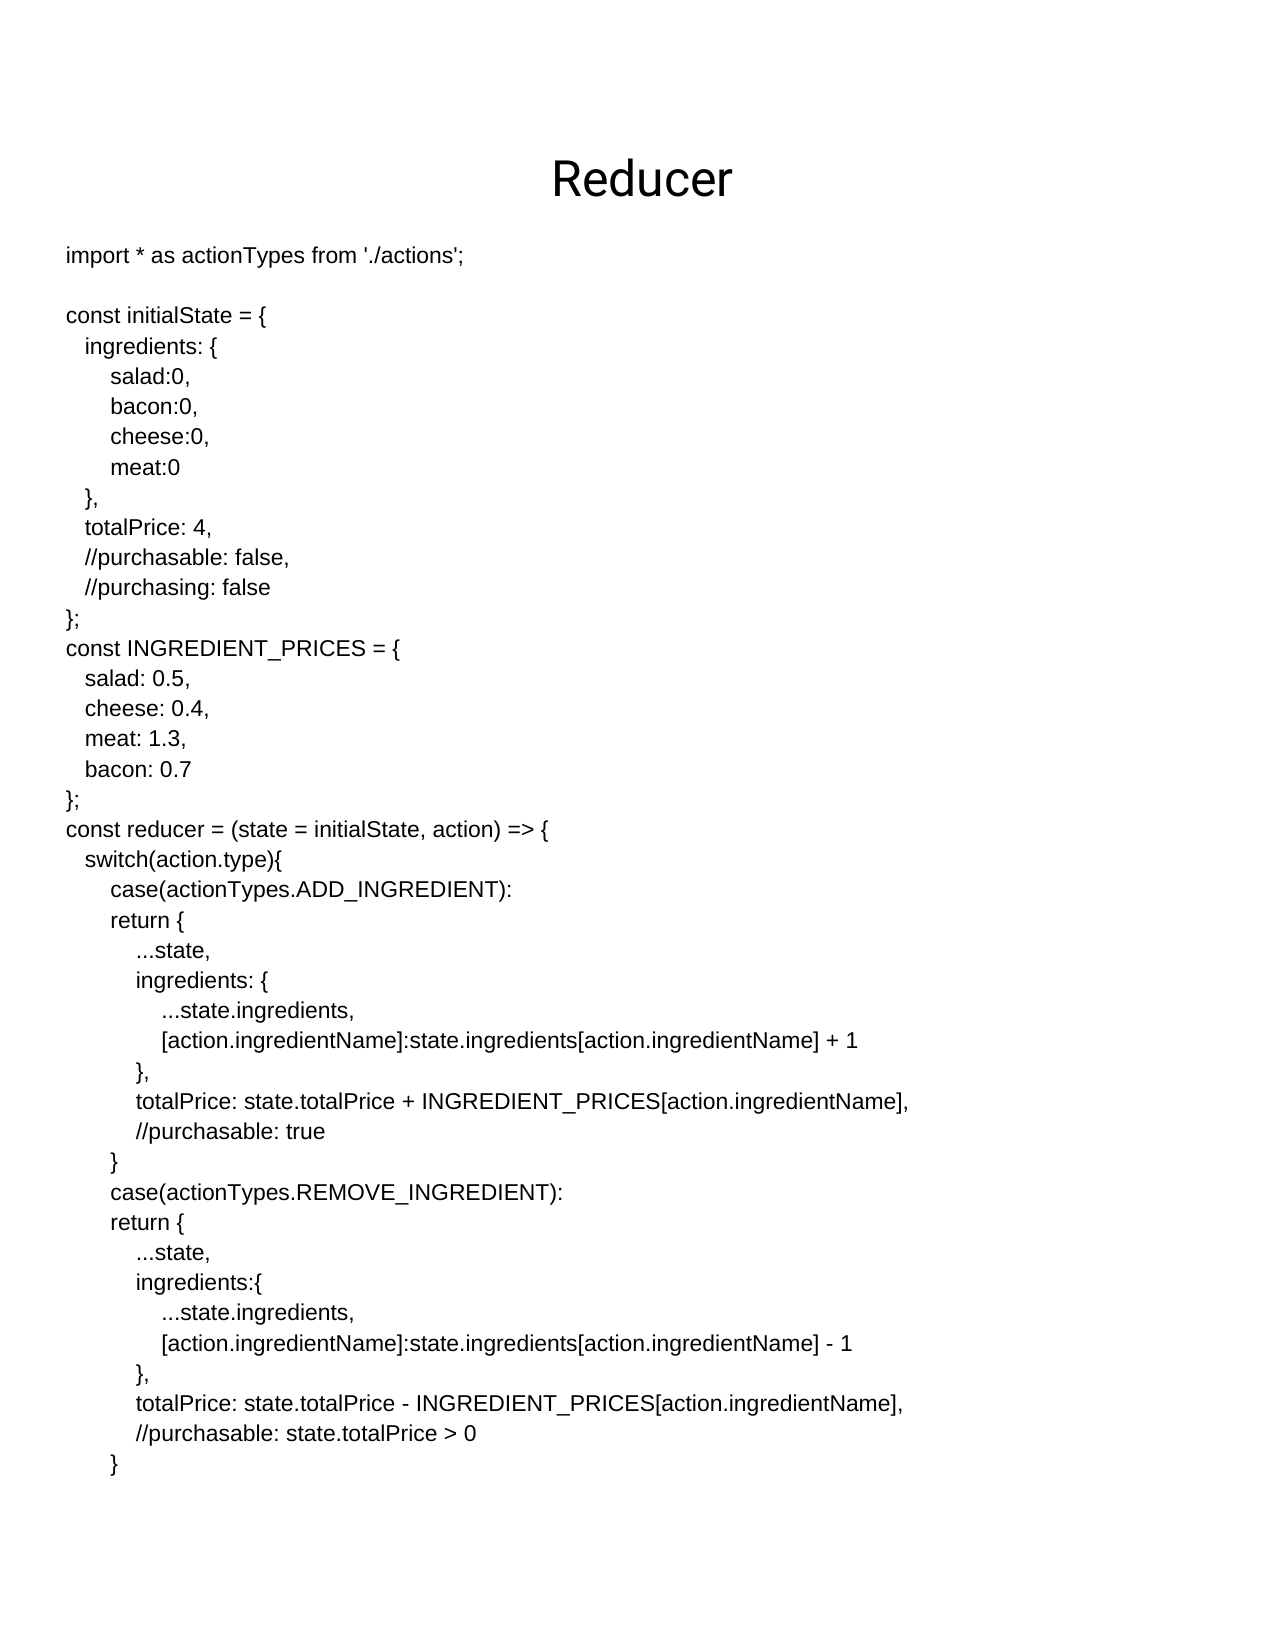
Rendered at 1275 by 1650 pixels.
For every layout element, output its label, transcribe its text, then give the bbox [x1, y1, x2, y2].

text ingredients: { [66, 333, 1219, 359]
text meat: 1.3, [66, 725, 1219, 752]
text salad:0, [66, 363, 1219, 389]
text return { [66, 907, 1219, 933]
text }, [66, 1058, 1219, 1084]
text //purchasable: true [66, 1118, 1219, 1144]
text } [66, 1450, 1219, 1477]
text }, [66, 484, 1219, 510]
text Reducer [66, 150, 1219, 209]
text }, [66, 1360, 1219, 1386]
text totalPrice: state.totalPrice + INGREDIENT_PRICES[action.ingredientName], [66, 1088, 1219, 1114]
text }; [66, 604, 1219, 631]
text //purchasable: false, [66, 544, 1219, 570]
text ...state.ingredients, [66, 997, 1219, 1023]
text case(actionTypes.ADD_INGREDIENT): [66, 876, 1219, 903]
text ...state, [66, 937, 1219, 963]
text cheese: 0.4, [66, 695, 1219, 721]
text const initialState = { [66, 302, 1219, 329]
text const INGREDIENT_PRICES = { [66, 635, 1219, 661]
text ...state, [66, 1239, 1219, 1265]
text bacon: 0.7 [66, 756, 1219, 782]
text cheese:0, [66, 423, 1219, 449]
text return { [66, 1209, 1219, 1235]
text }; [66, 786, 1219, 812]
text switch(action.type){ [66, 846, 1219, 872]
text //purchasable: state.totalPrice > 0 [66, 1420, 1219, 1446]
text //purchasing: false [66, 574, 1219, 601]
text bacon:0, [66, 393, 1219, 419]
text totalPrice: 4, [66, 514, 1219, 540]
text ...state.ingredients, [66, 1299, 1219, 1326]
text } [66, 1148, 1219, 1174]
text [action.ingredientName]:state.ingredients[action.ingredientName] + 1 [66, 1027, 1219, 1054]
text ingredients:{ [66, 1269, 1219, 1295]
text meat:0 [66, 453, 1219, 480]
text ingredients: { [66, 967, 1219, 993]
text [action.ingredientName]:state.ingredients[action.ingredientName] - 1 [66, 1329, 1219, 1356]
text const reducer = (state = initialState, action) => { [66, 816, 1219, 842]
text totalPrice: state.totalPrice - INGREDIENT_PRICES[action.ingredientName], [66, 1390, 1219, 1416]
text salad: 0.5, [66, 665, 1219, 691]
text import * as actionTypes from './actions'; [66, 242, 1219, 268]
text case(actionTypes.REMOVE_INGREDIENT): [66, 1178, 1219, 1205]
